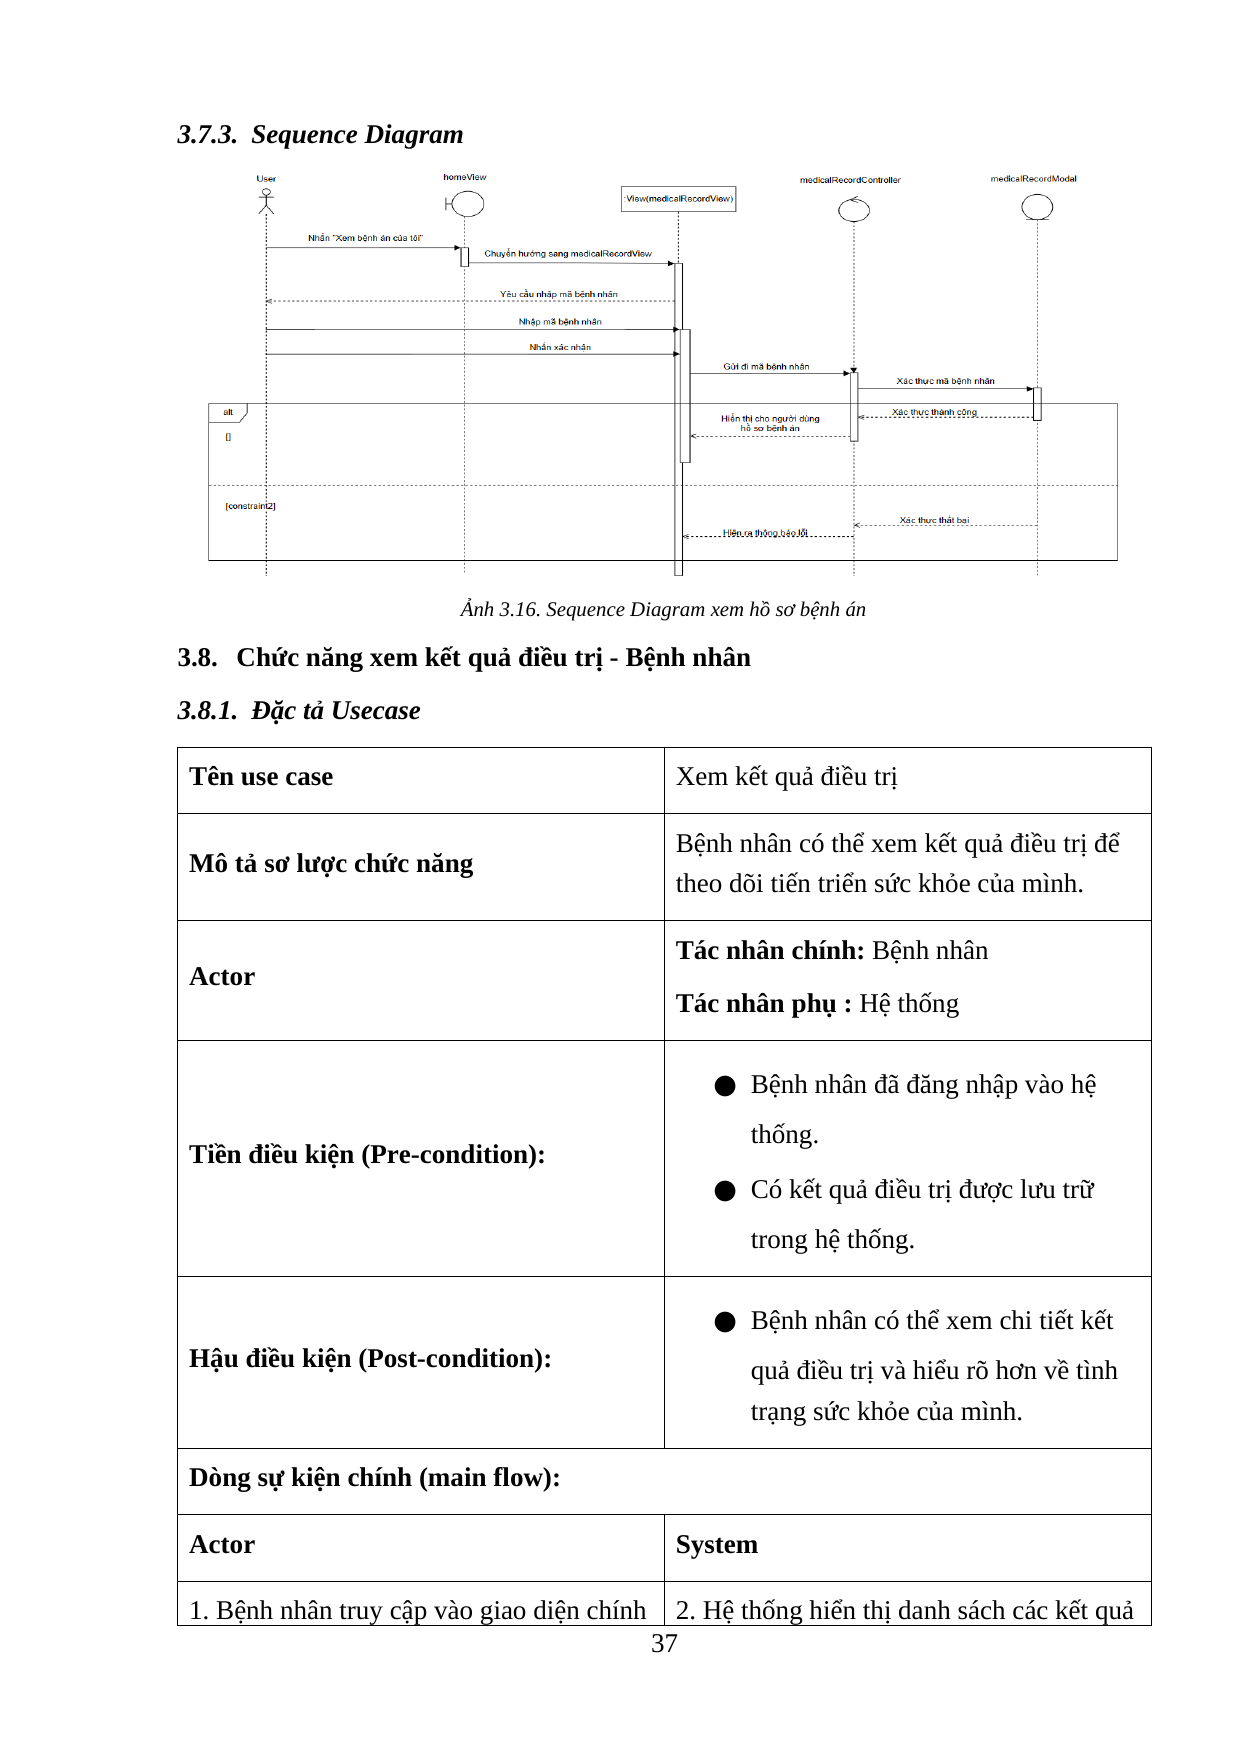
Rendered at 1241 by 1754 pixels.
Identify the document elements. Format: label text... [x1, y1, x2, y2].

table_cell Bệnh nhân có thể xem kết quả điều trị để theo dõi tiến triển sức khỏe của mình. [665, 814, 1151, 920]
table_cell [178, 1582, 664, 1625]
table_cell Mô tả sơ lược chức năng [178, 814, 664, 920]
table_cell Actor [178, 921, 664, 1039]
subtitle Chức năng xem kết quả điều trị - Bệnh nhân [177, 641, 1152, 672]
table_cell Bệnh nhân có thể xem chi tiết kết quả điều trị và hiểu rõ hơn về tình trạng sức khỏe của mình. [665, 1277, 1151, 1448]
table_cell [665, 1582, 1151, 1625]
table_header Tên use case [178, 748, 664, 813]
table_cell Tiền điều kiện (Pre-condition): [178, 1041, 664, 1276]
table_cell Actor [178, 1515, 664, 1581]
table_cell Hậu điều kiện (Post-condition): [178, 1277, 664, 1448]
table_cell Tác nhân chính: Bệnh nhân Tác nhân phụ : Hệ thống [665, 921, 1151, 1039]
table_cell System [665, 1515, 1151, 1581]
subtitle Đặc tả Usecase [177, 694, 1152, 725]
table_header Xem kết quả điều trị [665, 748, 1151, 813]
table_cell Dòng sự kiện chính (main flow): [178, 1449, 1151, 1514]
subtitle Sequence Diagram [177, 118, 1152, 149]
picture [177, 171, 1152, 576]
table_cell Bệnh nhân đã đăng nhập vào hệ thống. Có kết quả điều trị được lưu trữ trong hệ thống. [665, 1041, 1151, 1276]
